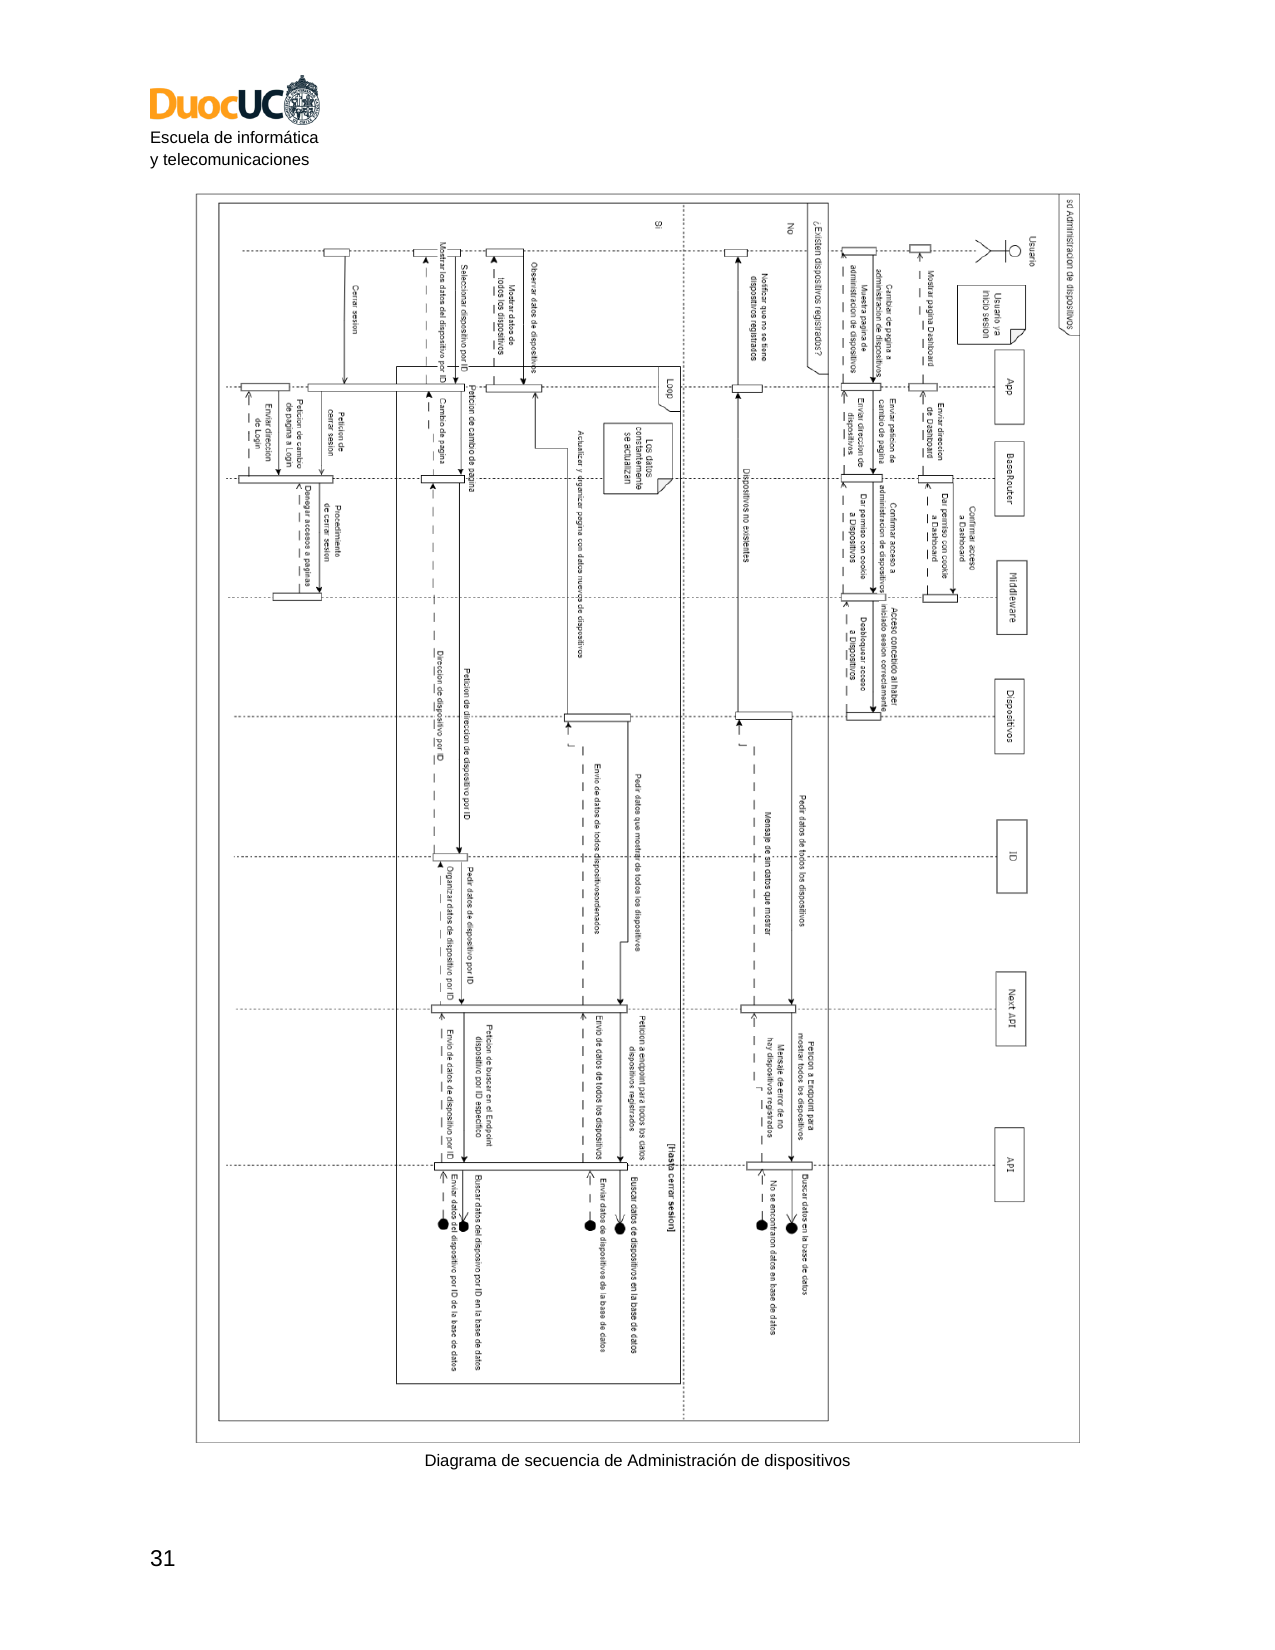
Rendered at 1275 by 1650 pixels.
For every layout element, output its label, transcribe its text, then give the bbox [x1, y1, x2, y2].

picture [197, 195, 1080, 1442]
text Diagrama de secuencia de Administración de dispositivos [150, 1451, 1125, 1470]
picture [150, 75, 320, 125]
